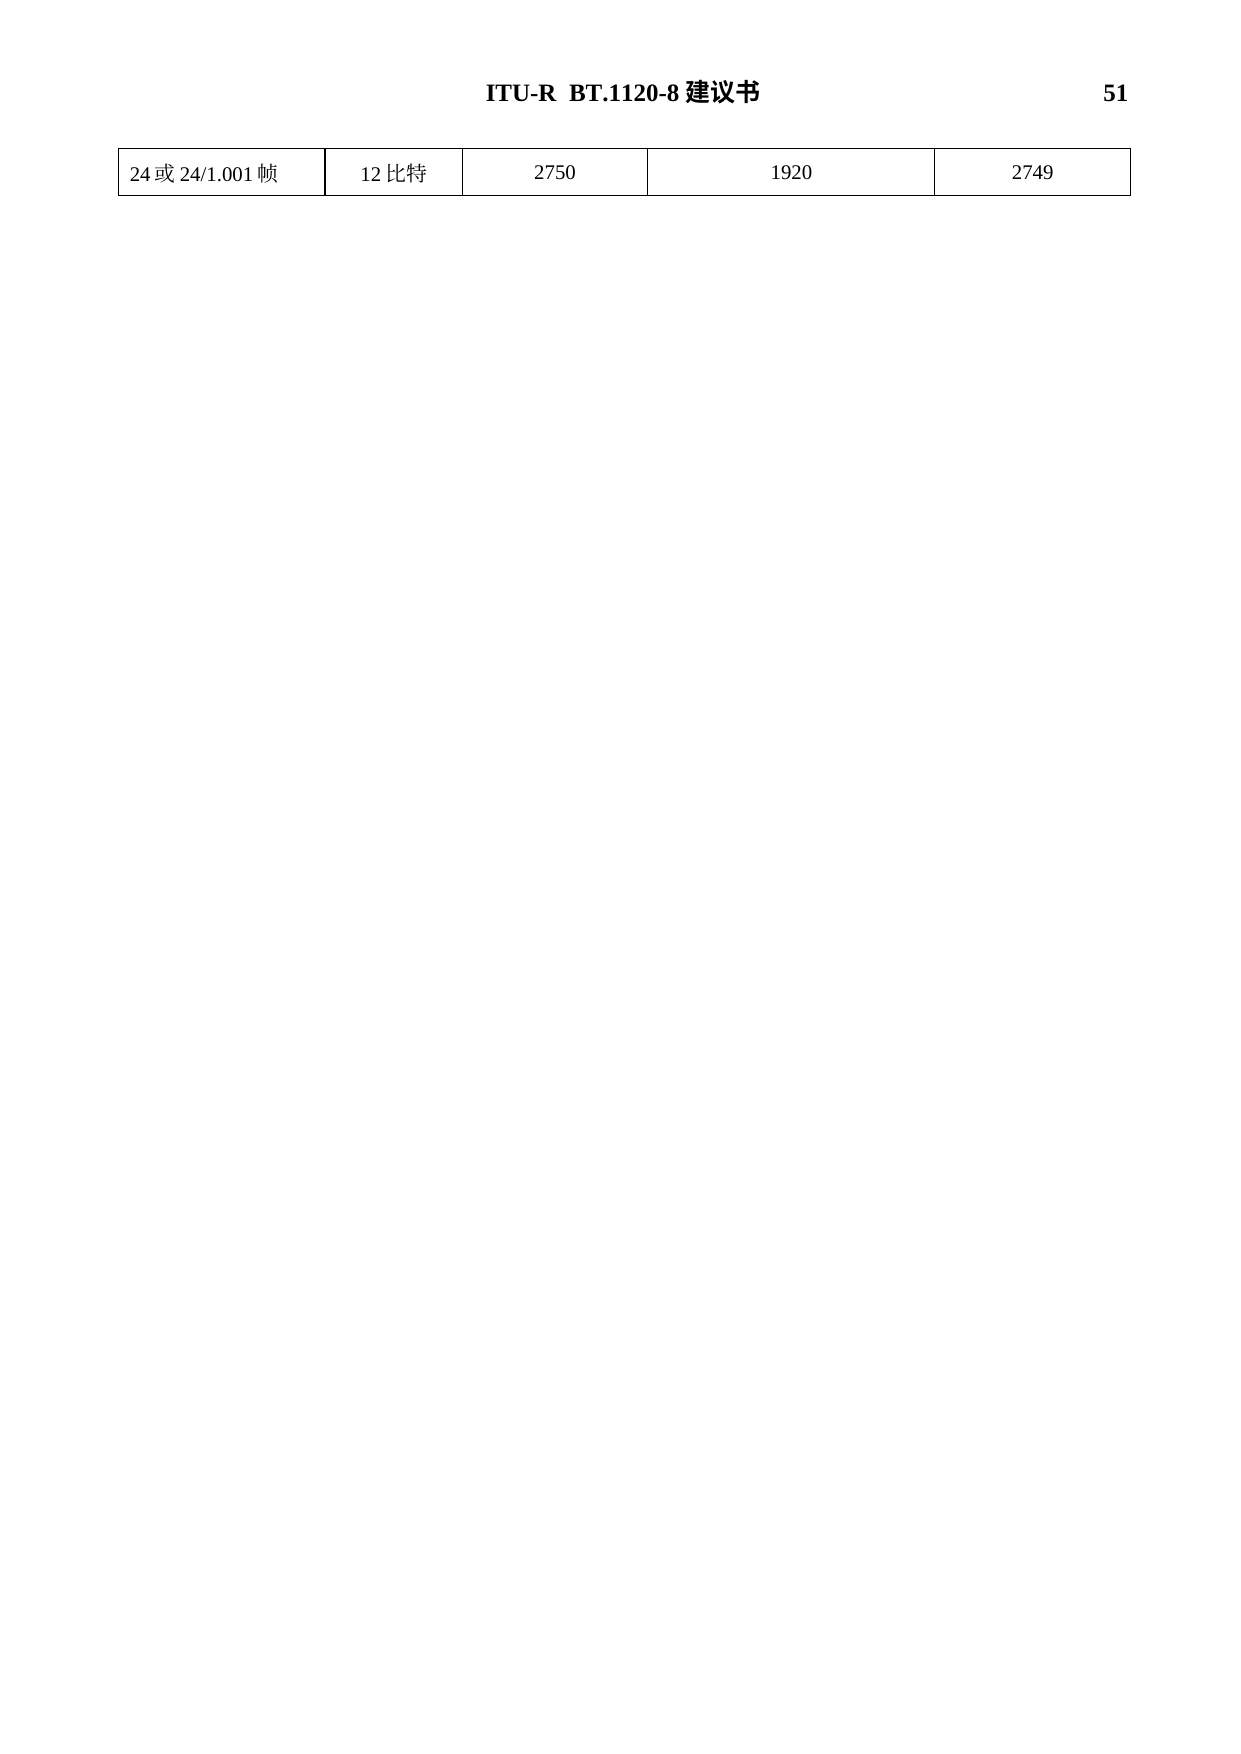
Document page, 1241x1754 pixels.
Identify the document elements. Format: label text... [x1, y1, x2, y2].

table_cell 2749 [935, 149, 1130, 195]
table_cell 12比特 [326, 149, 462, 195]
table_cell 1920 [648, 149, 934, 195]
table_cell 2750 [463, 149, 647, 195]
table_cell 24或24/1.001帧 [119, 149, 324, 195]
